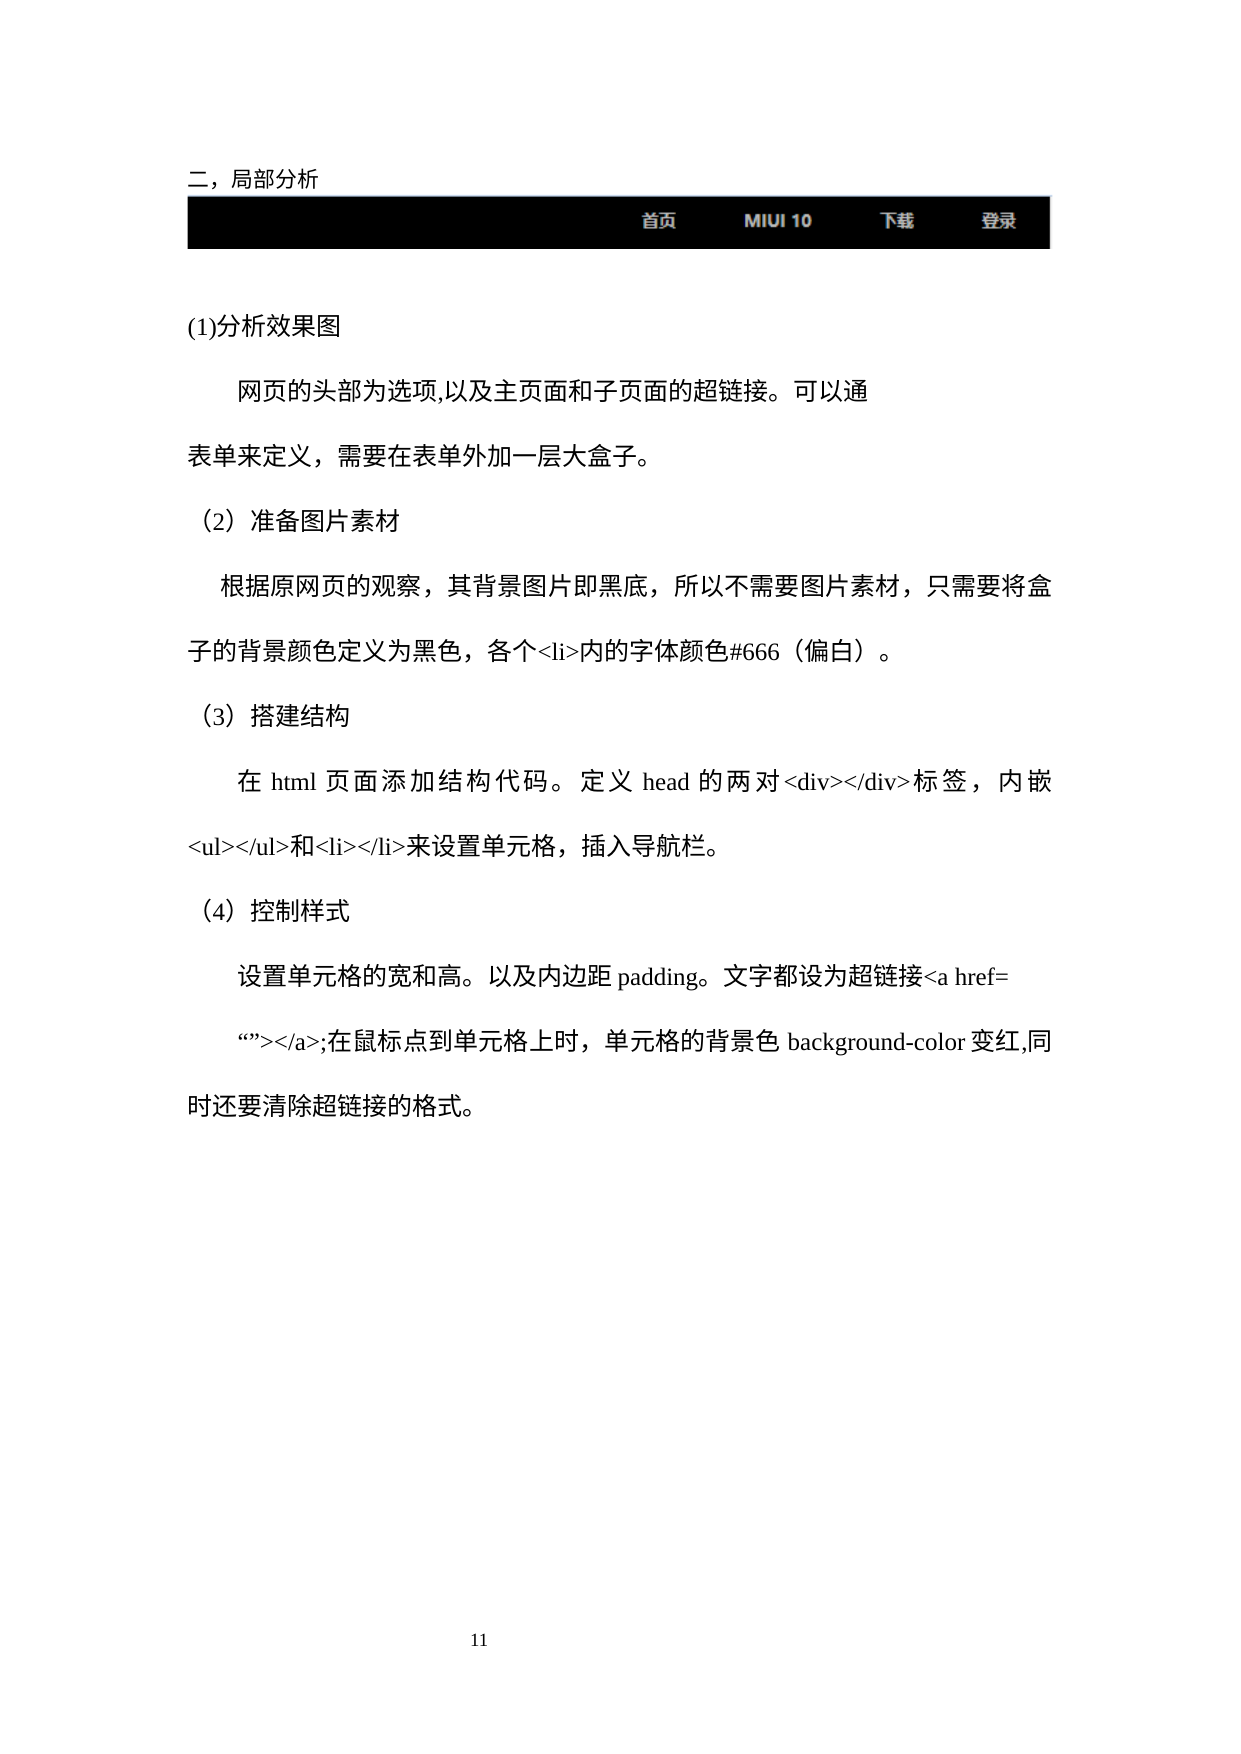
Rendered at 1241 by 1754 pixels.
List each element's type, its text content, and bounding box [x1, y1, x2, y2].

list （4）控制样式 [187, 877, 1053, 942]
picture [187, 194, 1053, 249]
list 根据原网页的观察，其背景图片即黑底，所以不需要图片素材，只需要将盒子的背景颜色定义为黑色，各个<li>内的字体颜色#666（偏白）。 [187, 552, 1053, 682]
text 二，局部分析 [187, 162, 1053, 194]
list （3）搭建结构 [187, 682, 1053, 747]
list 设置单元格的宽和高。以及内边距padding。文字都设为超链接<a href= [187, 942, 1053, 1007]
list “”></a>;在鼠标点到单元格上时，单元格的背景色background-color变红,同时还要清除超链接的格式。 [187, 1007, 1053, 1137]
list 网页的头部为选项,以及主页面和子页面的超链接。可以通 [212, 357, 1053, 422]
list 表单来定义，需要在表单外加一层大盒子。 [187, 422, 1053, 487]
list 在html页面添加结构代码。定义head的两对<div></div>标签，内嵌<ul></ul>和<li></li>来设置单元格，插入导航栏。 [187, 747, 1053, 877]
text (1)分析效果图 [187, 292, 1053, 357]
list （2）准备图片素材 [187, 487, 1053, 552]
